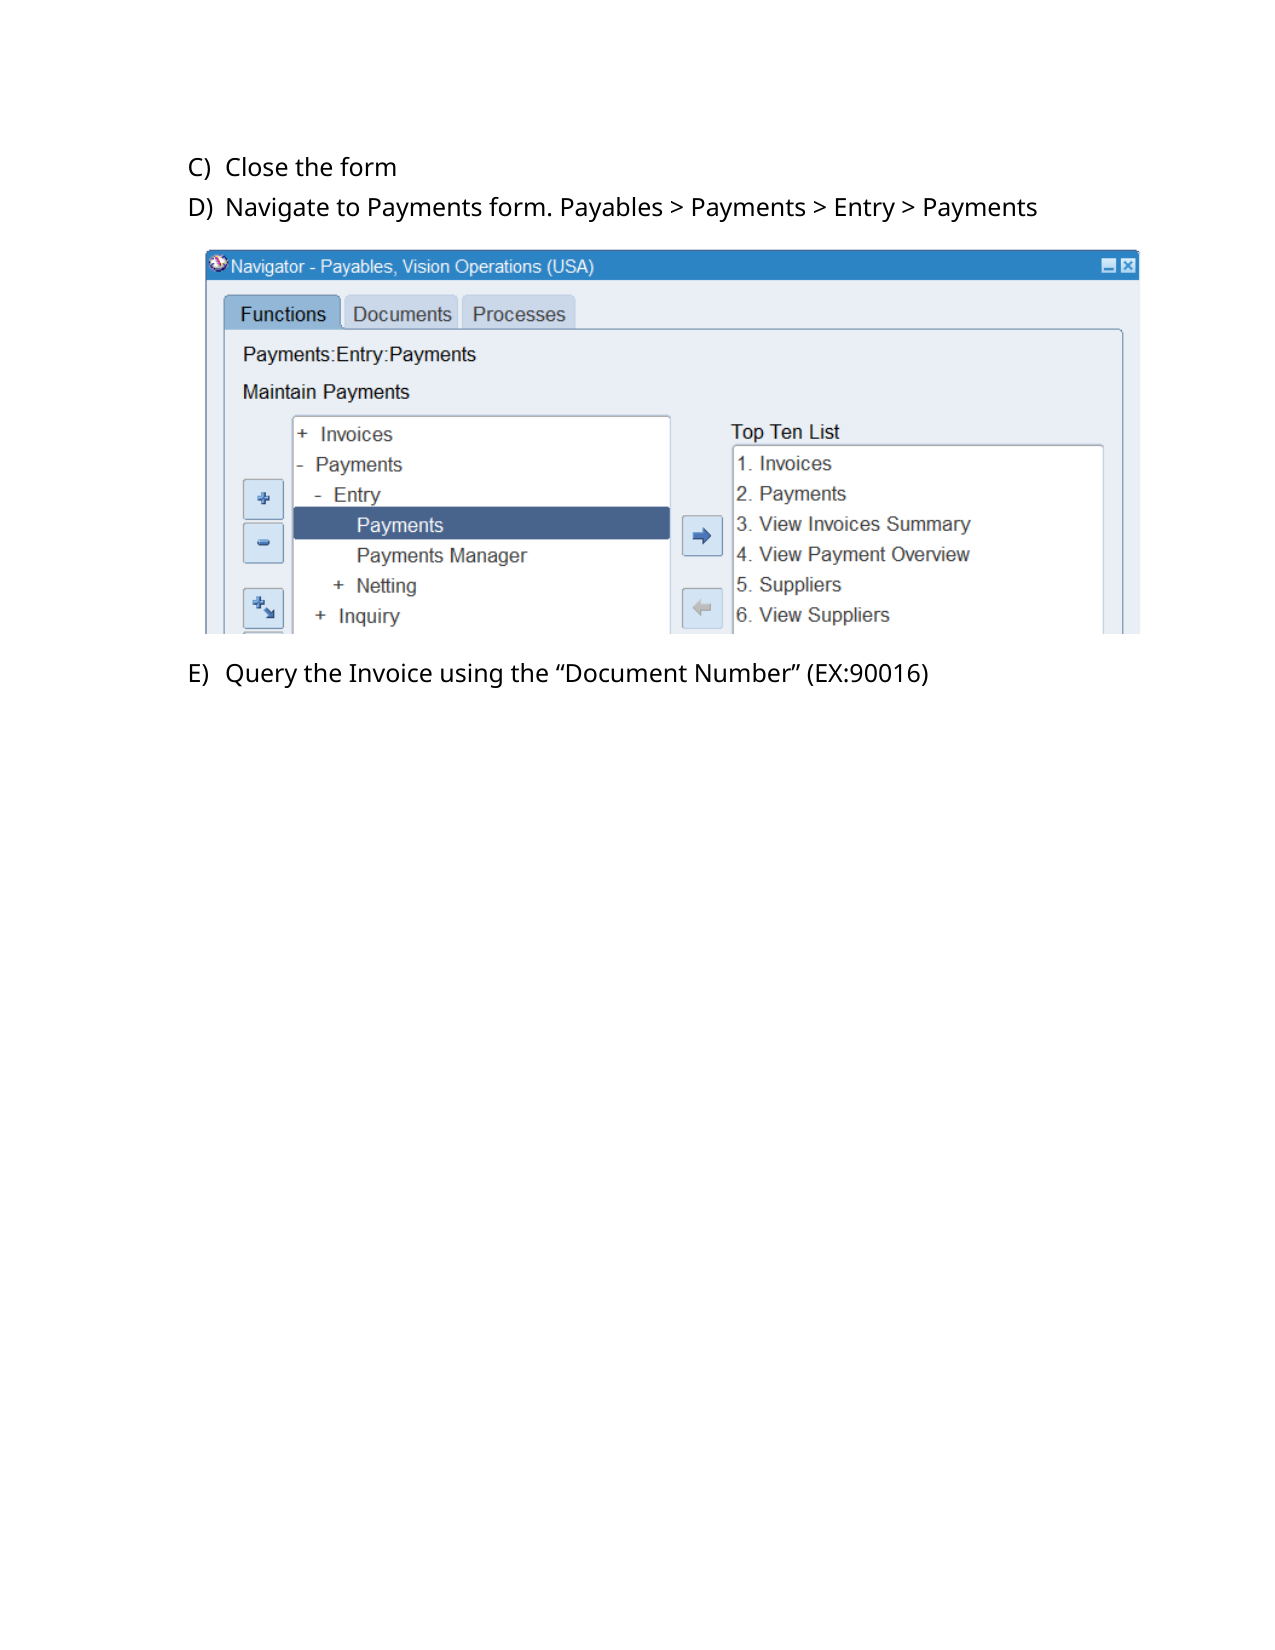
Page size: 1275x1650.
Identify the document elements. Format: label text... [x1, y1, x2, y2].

list Navigate to Payments form. Payables > Payments > Entry > Payments [187, 189, 1125, 223]
list Query the Invoice using the “Document Number” (EX:90016) [187, 655, 1125, 689]
list Close the form [187, 150, 1125, 184]
